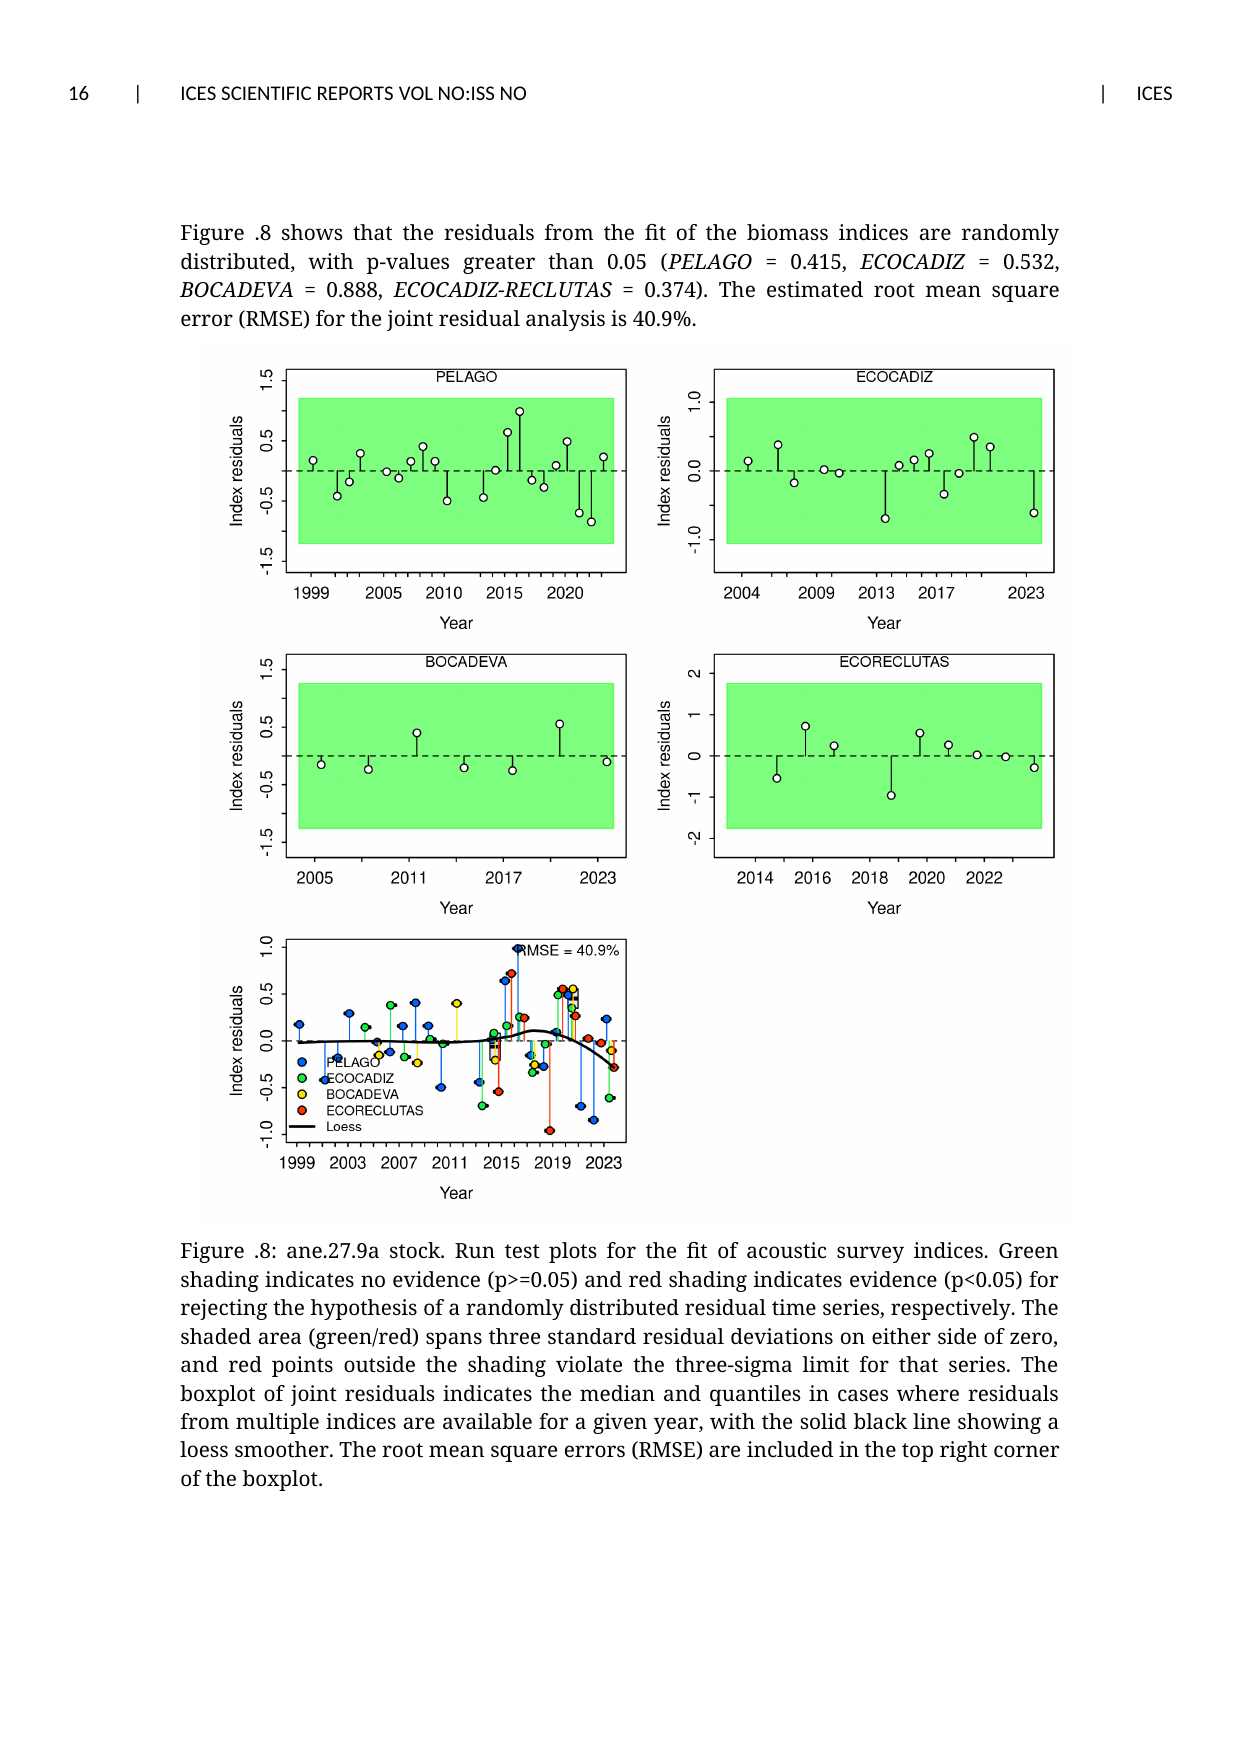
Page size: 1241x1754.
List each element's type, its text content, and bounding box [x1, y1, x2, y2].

picture [198, 344, 1079, 1224]
text Figure shows that the residuals from the fit of the biomass indices are randomly distributed, with p-values greater than 0.05 (PELAGO = 0.415, ECOCADIZ = 0.532, BOCADEVA = 0.888, ECOCADIZ-RECLUTAS = 0.374). The estimated root mean square error (RMSE) for the joint residual analysis is 40.9%. [180, 218, 1060, 332]
text Figure .: ane.27.9a stock. Run test plots for the fit of acoustic survey indices. Green shading indicates no evidence (p>=0.05) and red shading indicates evidence (p<0.05) for rejecting the hypothesis of a randomly distributed residual time series, respectively. The shaded area (green/red) spans three standard residual deviations on either side of zero, and red points outside the shading violate the three-sigma limit for that series. The boxplot of joint residuals indicates the median and quantiles in cases where residuals from multiple indices are available for a given year, with the solid black line showing a loess smoother. The root mean square errors (RMSE) are included in the top right corner of the boxplot. [180, 1236, 1060, 1492]
